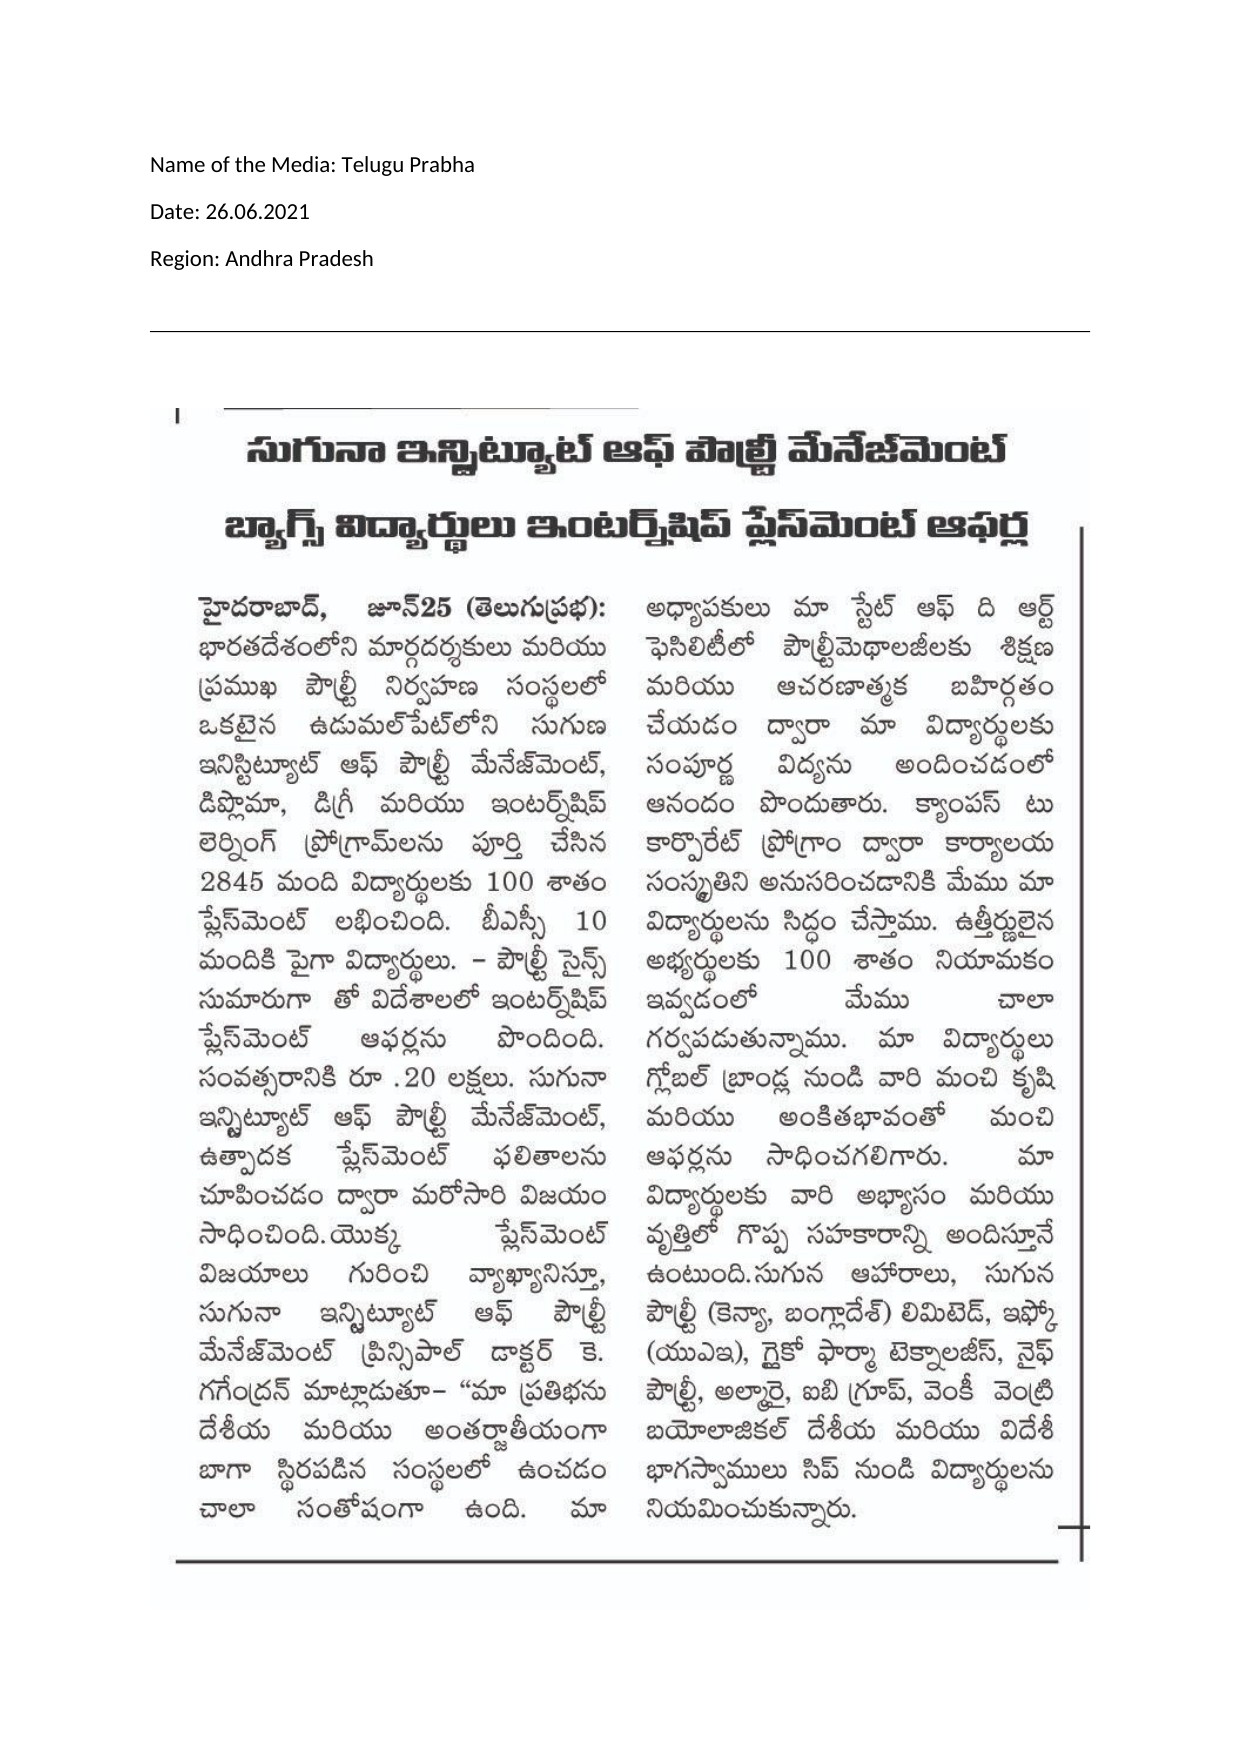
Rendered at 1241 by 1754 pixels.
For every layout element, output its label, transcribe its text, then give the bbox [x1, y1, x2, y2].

text Date: 26.06.2021 [150, 197, 1090, 225]
text Name of the Media: Telugu Prabha [150, 150, 1090, 178]
picture [150, 408, 1091, 1609]
text Region: Andhra Pradesh [150, 244, 1090, 272]
